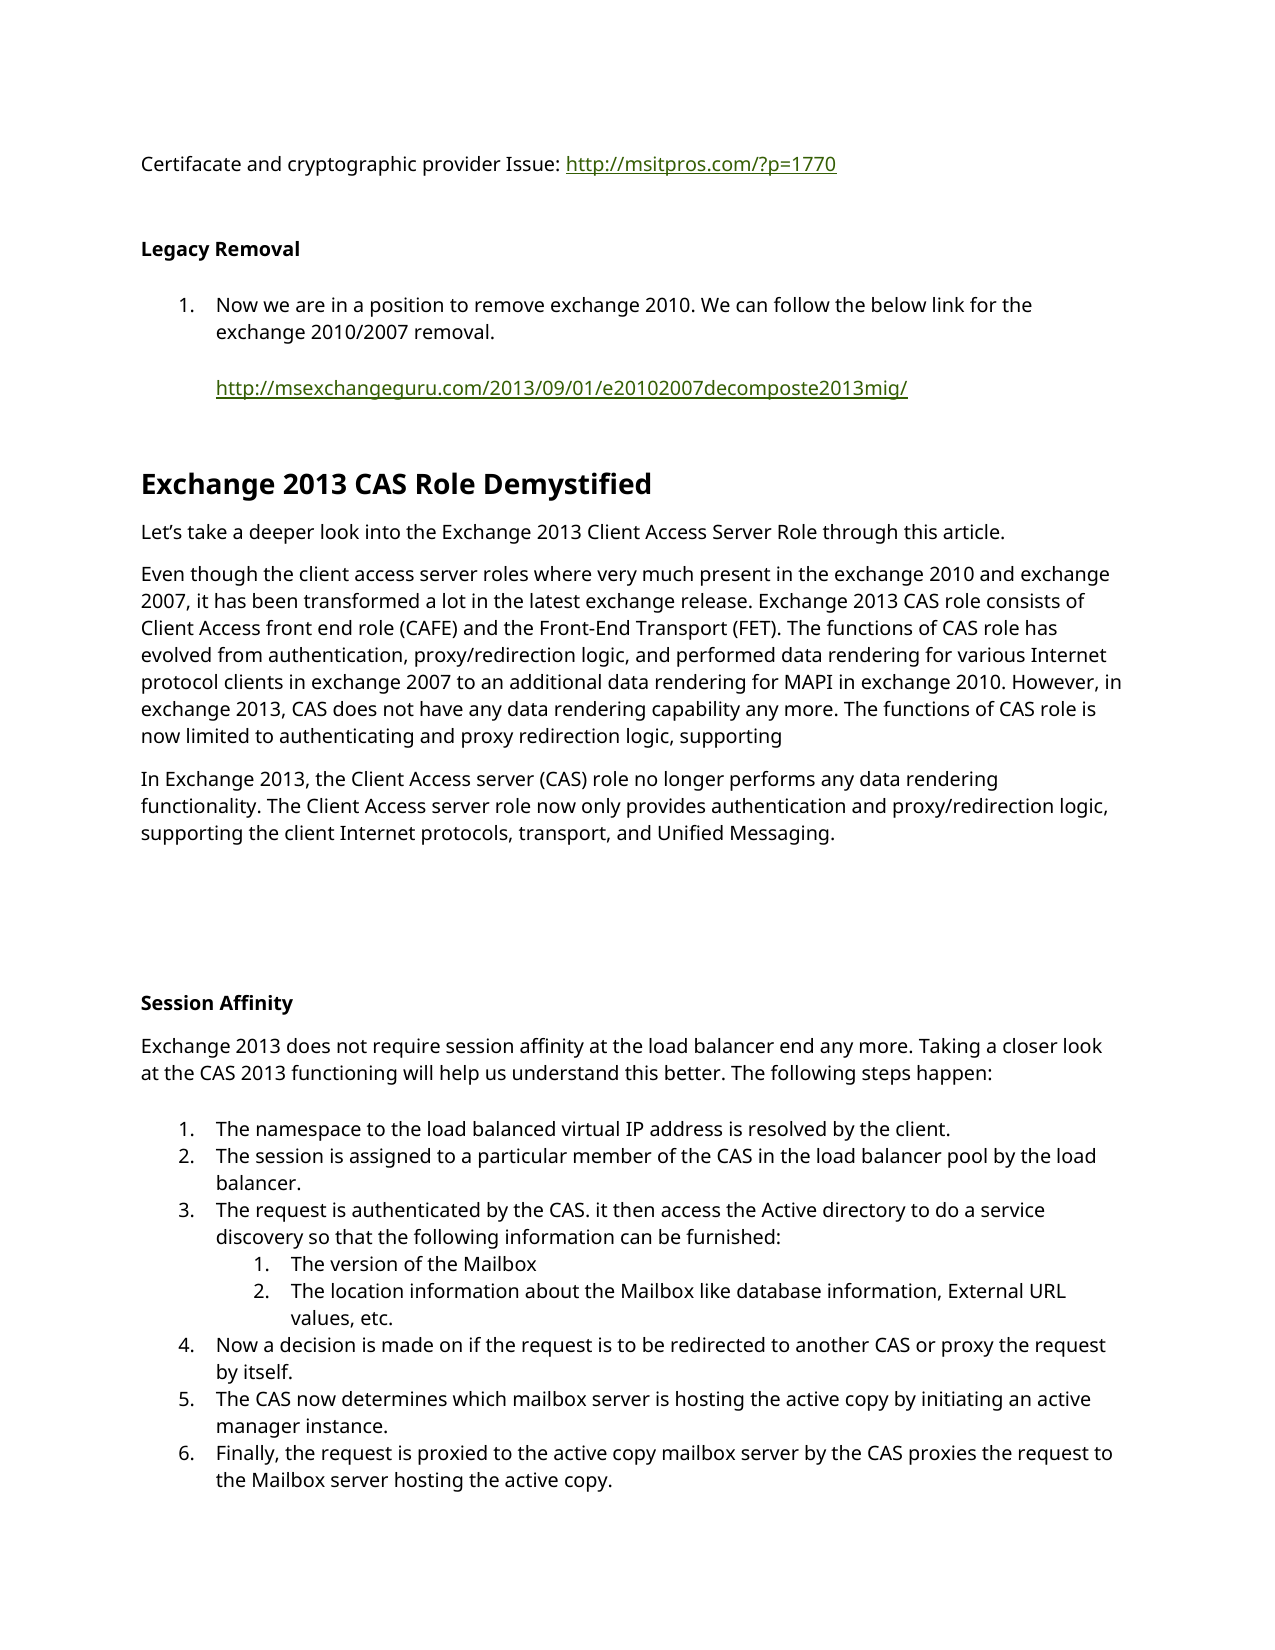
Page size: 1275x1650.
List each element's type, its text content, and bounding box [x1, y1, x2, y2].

text http://msexchangeguru.com/2013/09/01/e20102007decomposte2013mig/ [216, 374, 1125, 401]
list Now a decision is made on if the request is to be redirected to another CAS or proxy the request by itself. [178, 1331, 1125, 1385]
text Let’s take a deeper look into the Exchange 2013 Client Access Server Role through this article. [141, 518, 1125, 545]
list The CAS now determines which mailbox server is hosting the active copy by initiating an active manager instance. [178, 1385, 1125, 1439]
text Certifacate and cryptographic provider Issue: http://msitpros.com/?p=1770 [141, 150, 1125, 177]
list Finally, the request is proxied to the active copy mailbox server by the CAS proxies the request to the Mailbox server hosting the active copy. [178, 1439, 1125, 1493]
text Legacy Removal [141, 235, 1125, 262]
text Even though the client access server roles where very much present in the exchange 2010 and exchange 2007, it has been transformed a lot in the latest exchange release. Exchange 2013 CAS role consists of Client Access front end role (CAFE) and the Front-End Transport (FET). The functions of CAS role has evolved from authentication, proxy/redirection logic, and performed data rendering for various Internet protocol clients in exchange 2007 to an additional data rendering for MAPI in exchange 2010. However, in exchange 2013, CAS does not have any data rendering capability any more. The functions of CAS role is now limited to authenticating and proxy redirection logic, supporting [141, 561, 1125, 749]
list The request is authenticated by the CAS. it then access the Active directory to do a service discovery so that the following information can be furnished: [178, 1196, 1125, 1250]
list The namespace to the load balanced virtual IP address is resolved by the client. [178, 1115, 1125, 1142]
subtitle Exchange 2013 CAS Role Demystified [141, 464, 1125, 502]
text Exchange 2013 does not require session affinity at the load balancer end any more. Taking a closer look at the CAS 2013 functioning will help us understand this better. The following steps happen: [141, 1032, 1125, 1086]
list The location information about the Mailbox like database information, External URL values, etc. [253, 1277, 1125, 1331]
text Session Affinity [141, 989, 1125, 1016]
list The version of the Mailbox [253, 1250, 1125, 1277]
list The session is assigned to a particular member of the CAS in the load balancer pool by the load balancer. [178, 1142, 1125, 1196]
list Now we are in a position to remove exchange 2010. We can follow the below link for the exchange 2010/2007 removal. [178, 291, 1125, 345]
text In Exchange 2013, the Client Access server (CAS) role no longer performs any data rendering functionality. The Client Access server role now only provides authentication and proxy/redirection logic, supporting the client Internet protocols, transport, and Unified Messaging. [141, 765, 1125, 846]
